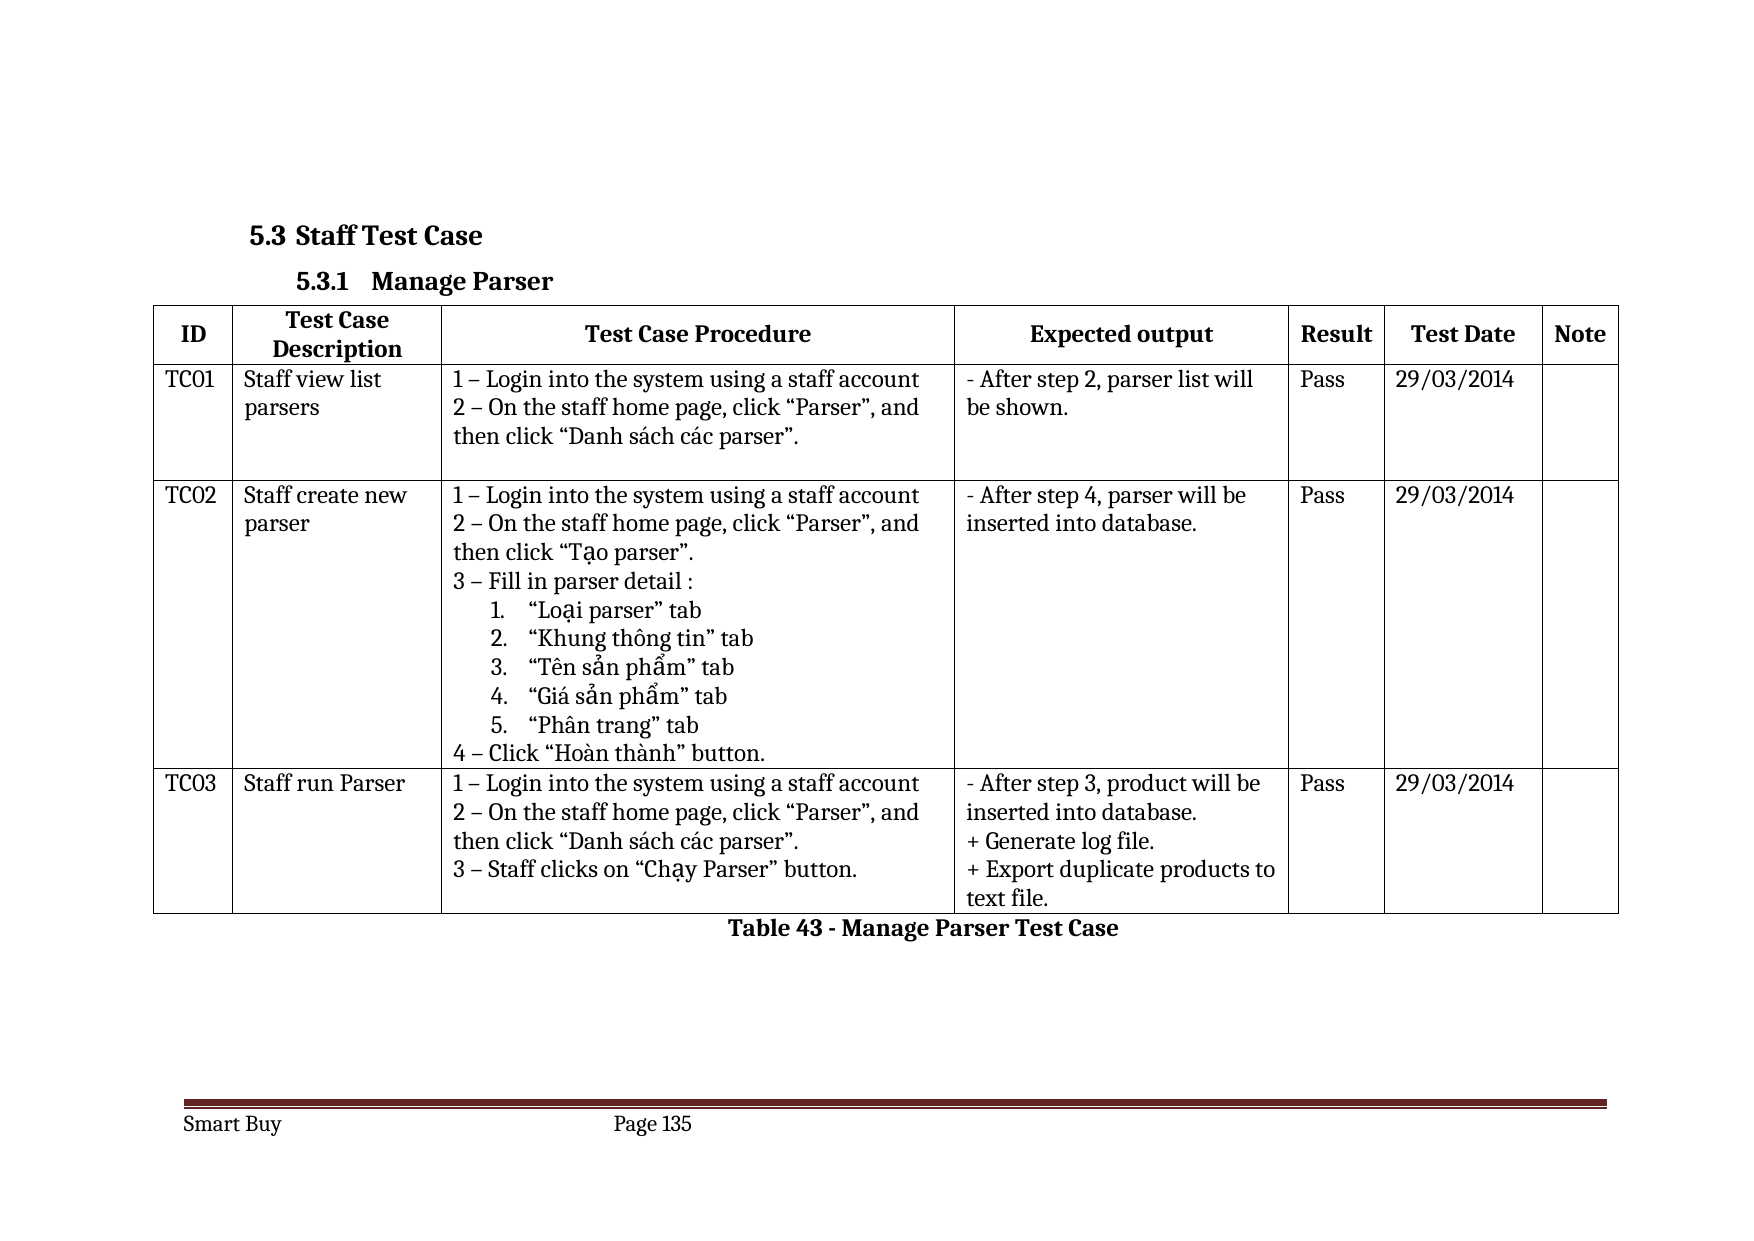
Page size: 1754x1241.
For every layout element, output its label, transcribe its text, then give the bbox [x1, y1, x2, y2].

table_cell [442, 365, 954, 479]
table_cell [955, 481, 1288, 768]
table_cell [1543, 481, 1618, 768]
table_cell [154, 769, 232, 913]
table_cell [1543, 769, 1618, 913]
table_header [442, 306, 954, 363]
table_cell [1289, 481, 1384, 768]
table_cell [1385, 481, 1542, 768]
list Table 43 - Manage Parser Test Case [240, 914, 1607, 943]
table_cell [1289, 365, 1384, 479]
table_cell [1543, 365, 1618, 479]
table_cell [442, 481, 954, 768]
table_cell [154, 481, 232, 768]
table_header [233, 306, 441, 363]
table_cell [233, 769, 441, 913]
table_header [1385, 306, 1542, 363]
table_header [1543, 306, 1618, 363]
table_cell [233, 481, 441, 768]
subtitle Manage Parser [296, 266, 1607, 297]
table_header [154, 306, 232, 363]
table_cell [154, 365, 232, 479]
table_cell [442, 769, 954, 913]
subtitle Staff Test Case [249, 219, 1607, 253]
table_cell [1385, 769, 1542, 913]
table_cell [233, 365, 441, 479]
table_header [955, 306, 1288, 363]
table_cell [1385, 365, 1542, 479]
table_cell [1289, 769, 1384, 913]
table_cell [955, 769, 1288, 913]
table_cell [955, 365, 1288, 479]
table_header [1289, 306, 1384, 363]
